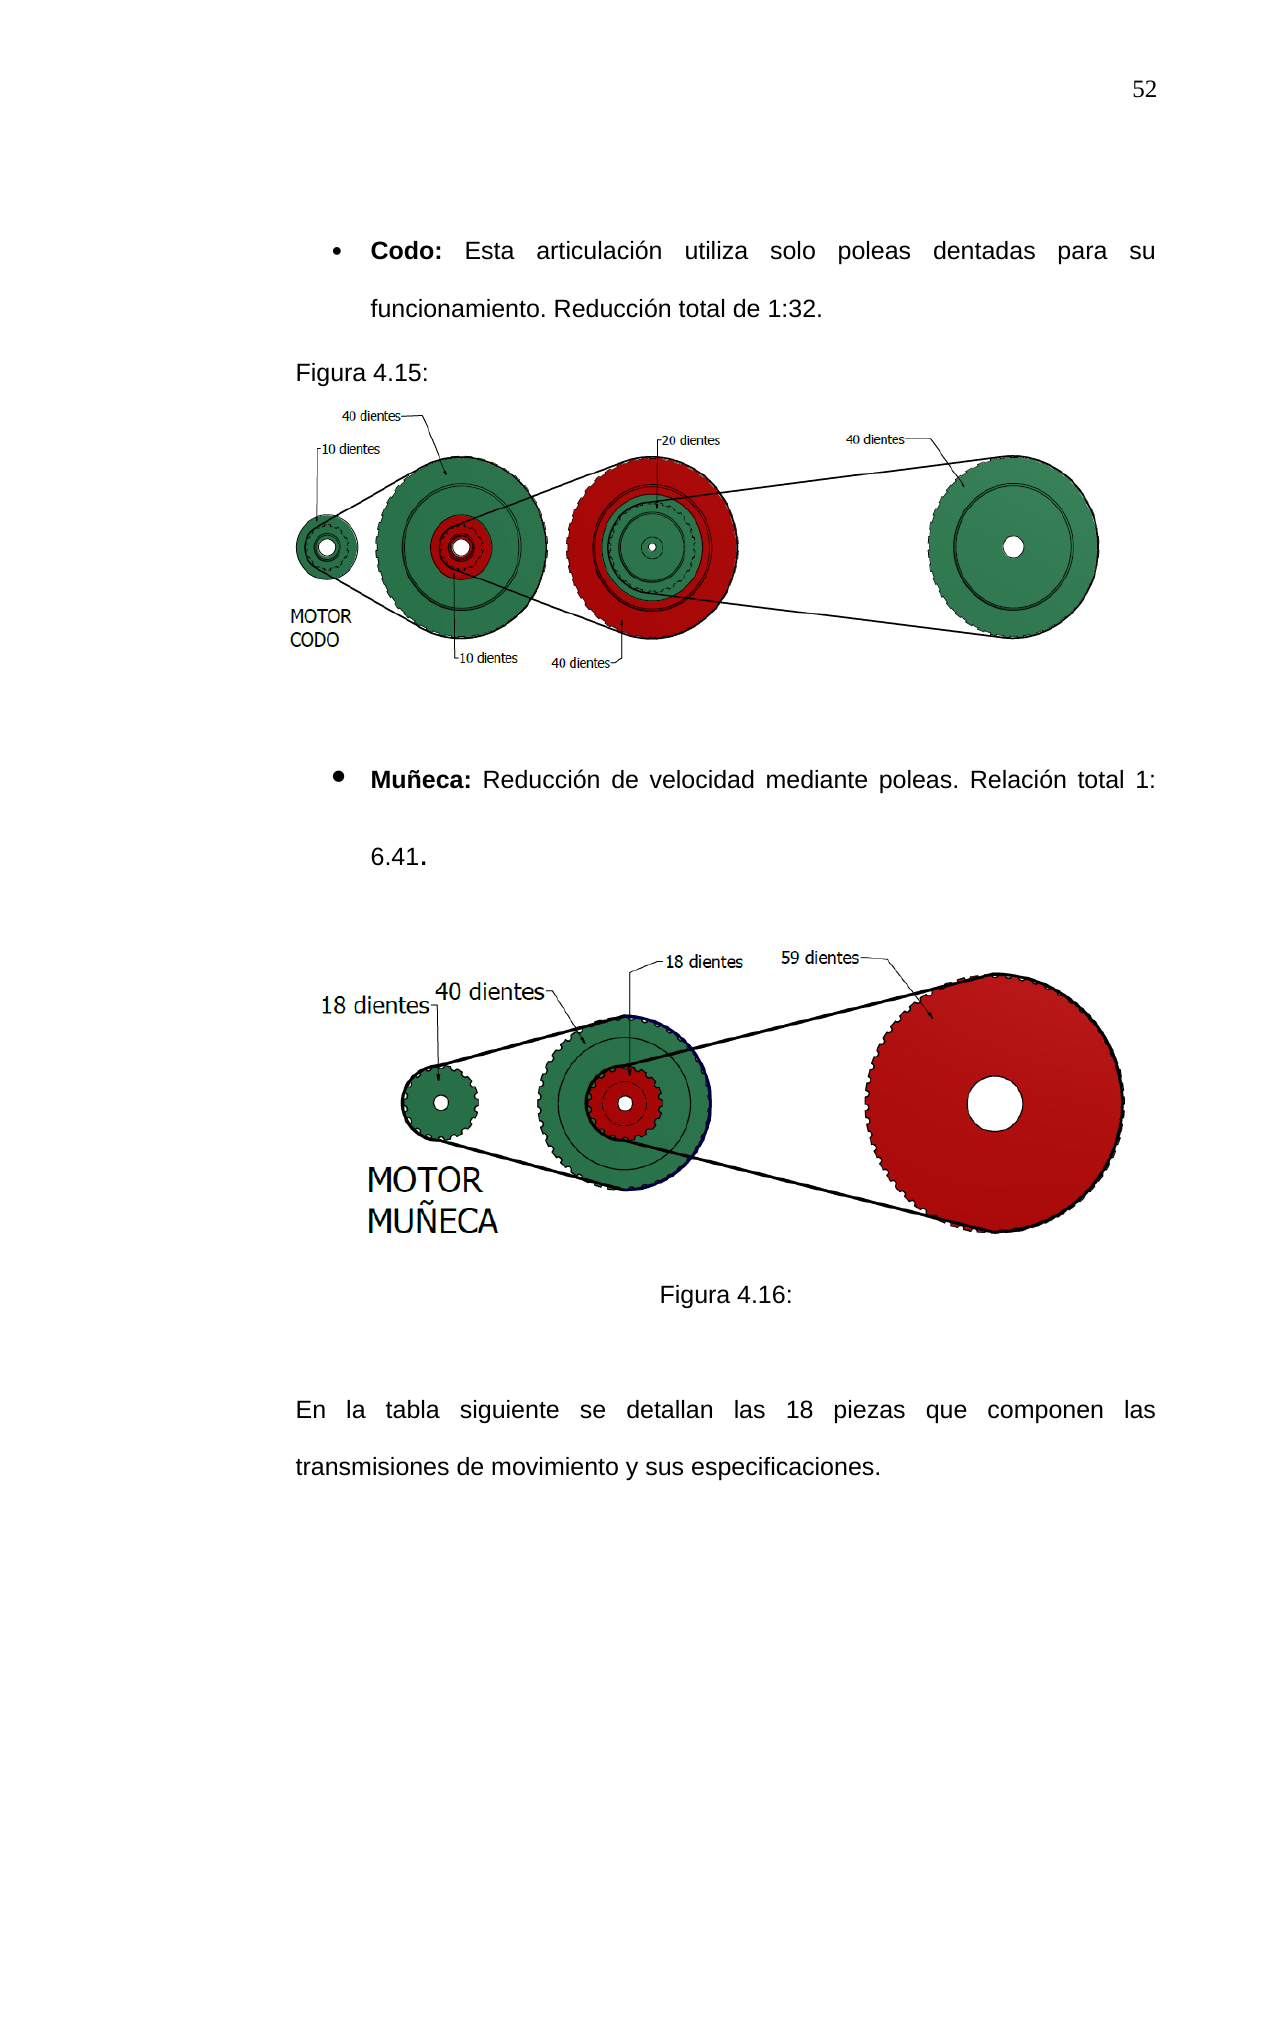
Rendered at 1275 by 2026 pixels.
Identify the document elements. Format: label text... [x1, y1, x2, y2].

subtitle Codo: Esta articulación utiliza solo poleas dentadas para su funcionamiento. Reducción total de 1:32. [333, 236, 1157, 322]
text En la tabla siguiente se detallan las 18 piezas que componen las transmisiones de movimiento y sus especificaciones. [295, 1395, 1157, 1481]
picture [319, 917, 1133, 1251]
picture [273, 404, 1107, 683]
text Figura 4.15: [295, 357, 1157, 386]
